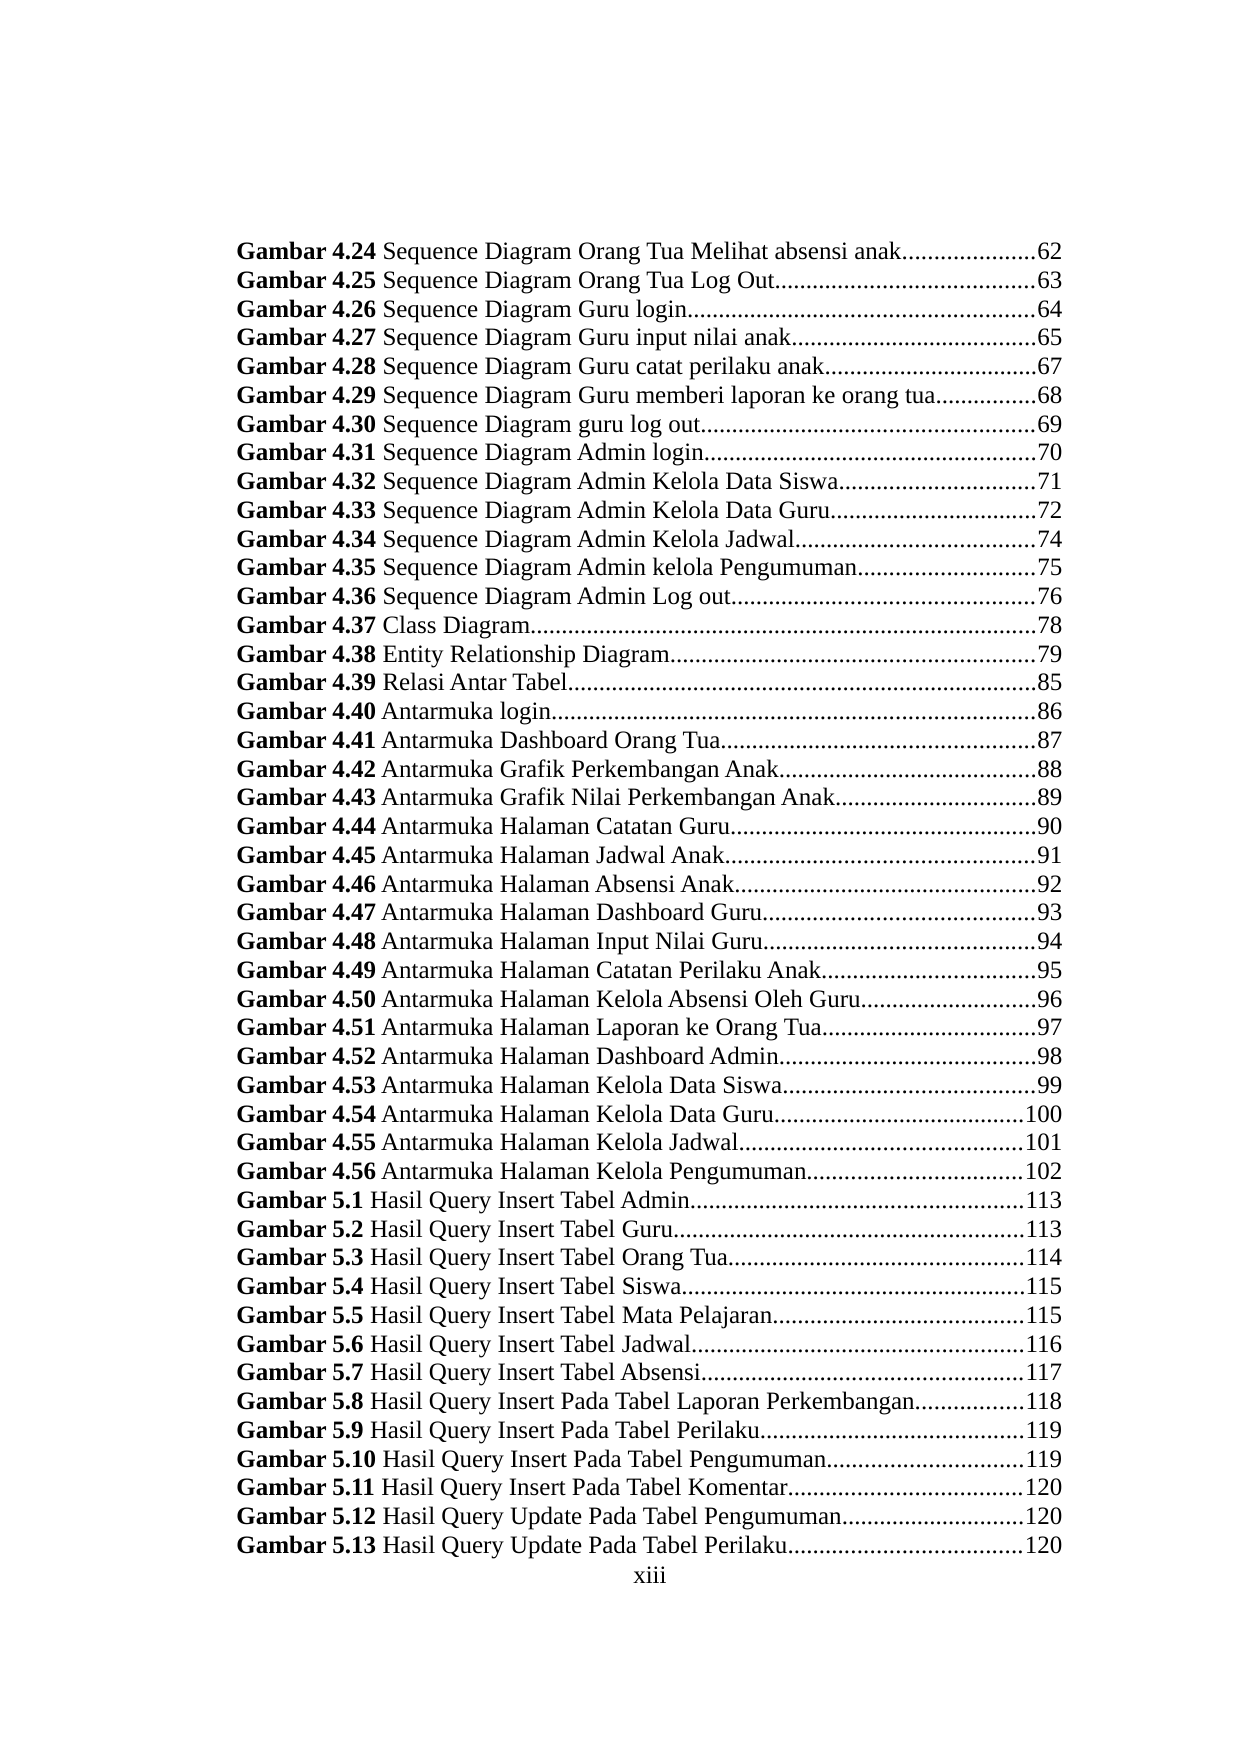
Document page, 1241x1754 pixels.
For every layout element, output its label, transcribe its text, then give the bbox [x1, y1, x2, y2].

text Gambar 4.35 Sequence Diagram Admin kelola Pengumuman 75 [236, 552, 1063, 581]
text Gambar 5.8 Hasil Query Insert Pada Tabel Laporan Perkembangan 118 [236, 1386, 1063, 1415]
text Gambar 4.33 Sequence Diagram Admin Kelola Data Guru 72 [236, 495, 1063, 524]
text Gambar 4.48 Antarmuka Halaman Input Nilai Guru 94 [236, 926, 1063, 955]
text Gambar 4.37 Class Diagram 78 [236, 610, 1063, 639]
text Gambar 4.31 Sequence Diagram Admin login 70 [236, 437, 1063, 466]
text Gambar 4.30 Sequence Diagram guru log out 69 [236, 409, 1063, 437]
text Gambar 4.55 Antarmuka Halaman Kelola Jadwal 101 [236, 1127, 1063, 1156]
text Gambar 4.36 Sequence Diagram Admin Log out 76 [236, 581, 1063, 610]
text Gambar 5.13 Hasil Query Update Pada Tabel Perilaku 120 [236, 1530, 1063, 1559]
text Gambar 4.46 Antarmuka Halaman Absensi Anak 92 [236, 869, 1063, 897]
text Gambar 4.44 Antarmuka Halaman Catatan Guru 90 [236, 811, 1063, 840]
text Gambar 5.4 Hasil Query Insert Tabel Siswa 115 [236, 1271, 1063, 1300]
text Gambar 4.34 Sequence Diagram Admin Kelola Jadwal 74 [236, 524, 1063, 552]
text Gambar 4.27 Sequence Diagram Guru input nilai anak 65 [236, 322, 1063, 351]
text Gambar 4.41 Antarmuka Dashboard Orang Tua 87 [236, 725, 1063, 754]
text Gambar 5.6 Hasil Query Insert Tabel Jadwal 116 [236, 1329, 1063, 1357]
text Gambar 4.25 Sequence Diagram Orang Tua Log Out 63 [236, 265, 1063, 294]
text Gambar 4.47 Antarmuka Halaman Dashboard Guru 93 [236, 897, 1063, 926]
text Gambar 4.49 Antarmuka Halaman Catatan Perilaku Anak 95 [236, 955, 1063, 984]
text Gambar 4.40 Antarmuka login 86 [236, 696, 1063, 725]
text Gambar 5.3 Hasil Query Insert Tabel Orang Tua 114 [236, 1242, 1063, 1271]
text Gambar 4.38 Entity Relationship Diagram 79 [236, 639, 1063, 667]
text Gambar 5.10 Hasil Query Insert Pada Tabel Pengumuman 119 [236, 1444, 1063, 1472]
text Gambar 4.56 Antarmuka Halaman Kelola Pengumuman 102 [236, 1156, 1063, 1185]
text Gambar 4.32 Sequence Diagram Admin Kelola Data Siswa 71 [236, 466, 1063, 495]
text Gambar 4.29 Sequence Diagram Guru memberi laporan ke orang tua 68 [236, 380, 1063, 409]
text Gambar 4.24 Sequence Diagram Orang Tua Melihat absensi anak 62 [236, 236, 1063, 265]
text Gambar 5.1 Hasil Query Insert Tabel Admin 113 [236, 1185, 1063, 1214]
text Gambar 4.51 Antarmuka Halaman Laporan ke Orang Tua 97 [236, 1012, 1063, 1041]
text Gambar 4.54 Antarmuka Halaman Kelola Data Guru 100 [236, 1099, 1063, 1127]
text Gambar 4.45 Antarmuka Halaman Jadwal Anak 91 [236, 840, 1063, 869]
text Gambar 5.2 Hasil Query Insert Tabel Guru 113 [236, 1214, 1063, 1242]
text Gambar 4.50 Antarmuka Halaman Kelola Absensi Oleh Guru 96 [236, 984, 1063, 1012]
text Gambar 4.39 Relasi Antar Tabel 85 [236, 667, 1063, 696]
text Gambar 4.28 Sequence Diagram Guru catat perilaku anak 67 [236, 351, 1063, 380]
text Gambar 4.43 Antarmuka Grafik Nilai Perkembangan Anak 89 [236, 782, 1063, 811]
text Gambar 5.7 Hasil Query Insert Tabel Absensi 117 [236, 1357, 1063, 1386]
text Gambar 5.5 Hasil Query Insert Tabel Mata Pelajaran 115 [236, 1300, 1063, 1329]
text Gambar 4.26 Sequence Diagram Guru login 64 [236, 294, 1063, 322]
text Gambar 4.52 Antarmuka Halaman Dashboard Admin 98 [236, 1041, 1063, 1070]
text Gambar 5.11 Hasil Query Insert Pada Tabel Komentar 120 [236, 1472, 1063, 1501]
text Gambar 4.53 Antarmuka Halaman Kelola Data Siswa 99 [236, 1070, 1063, 1099]
text Gambar 5.9 Hasil Query Insert Pada Tabel Perilaku 119 [236, 1415, 1063, 1444]
text Gambar 4.42 Antarmuka Grafik Perkembangan Anak 88 [236, 754, 1063, 782]
text Gambar 5.12 Hasil Query Update Pada Tabel Pengumuman 120 [236, 1501, 1063, 1530]
